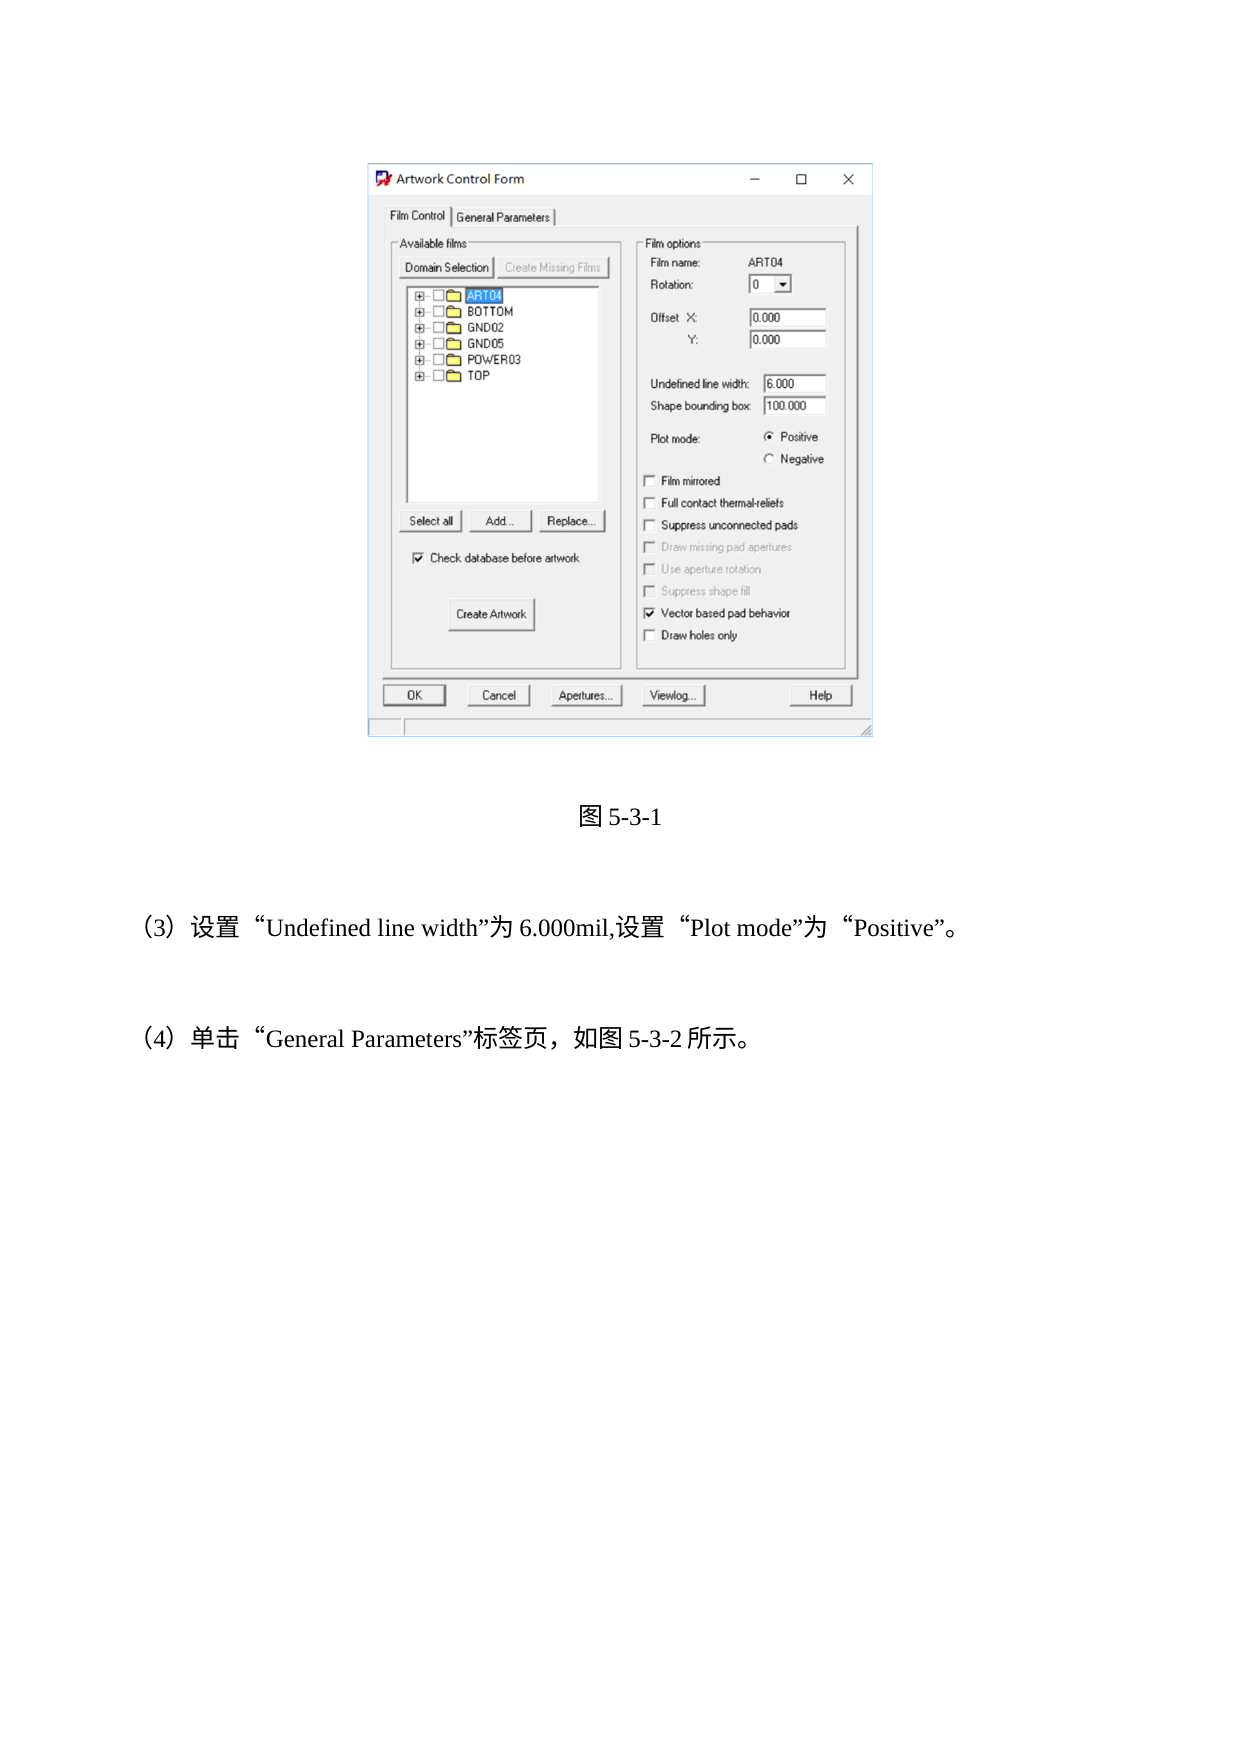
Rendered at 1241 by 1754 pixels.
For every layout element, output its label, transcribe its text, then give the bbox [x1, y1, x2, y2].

picture [367, 163, 873, 737]
text （4）单击“General Parameters”标签页，如图5-3-2所示。 [128, 1003, 1112, 1071]
text （3）设置“Undefined line width”为6.000mil,设置“Plot mode”为“Positive”。 [128, 892, 1112, 959]
text 图5-3-1 [128, 781, 1112, 848]
